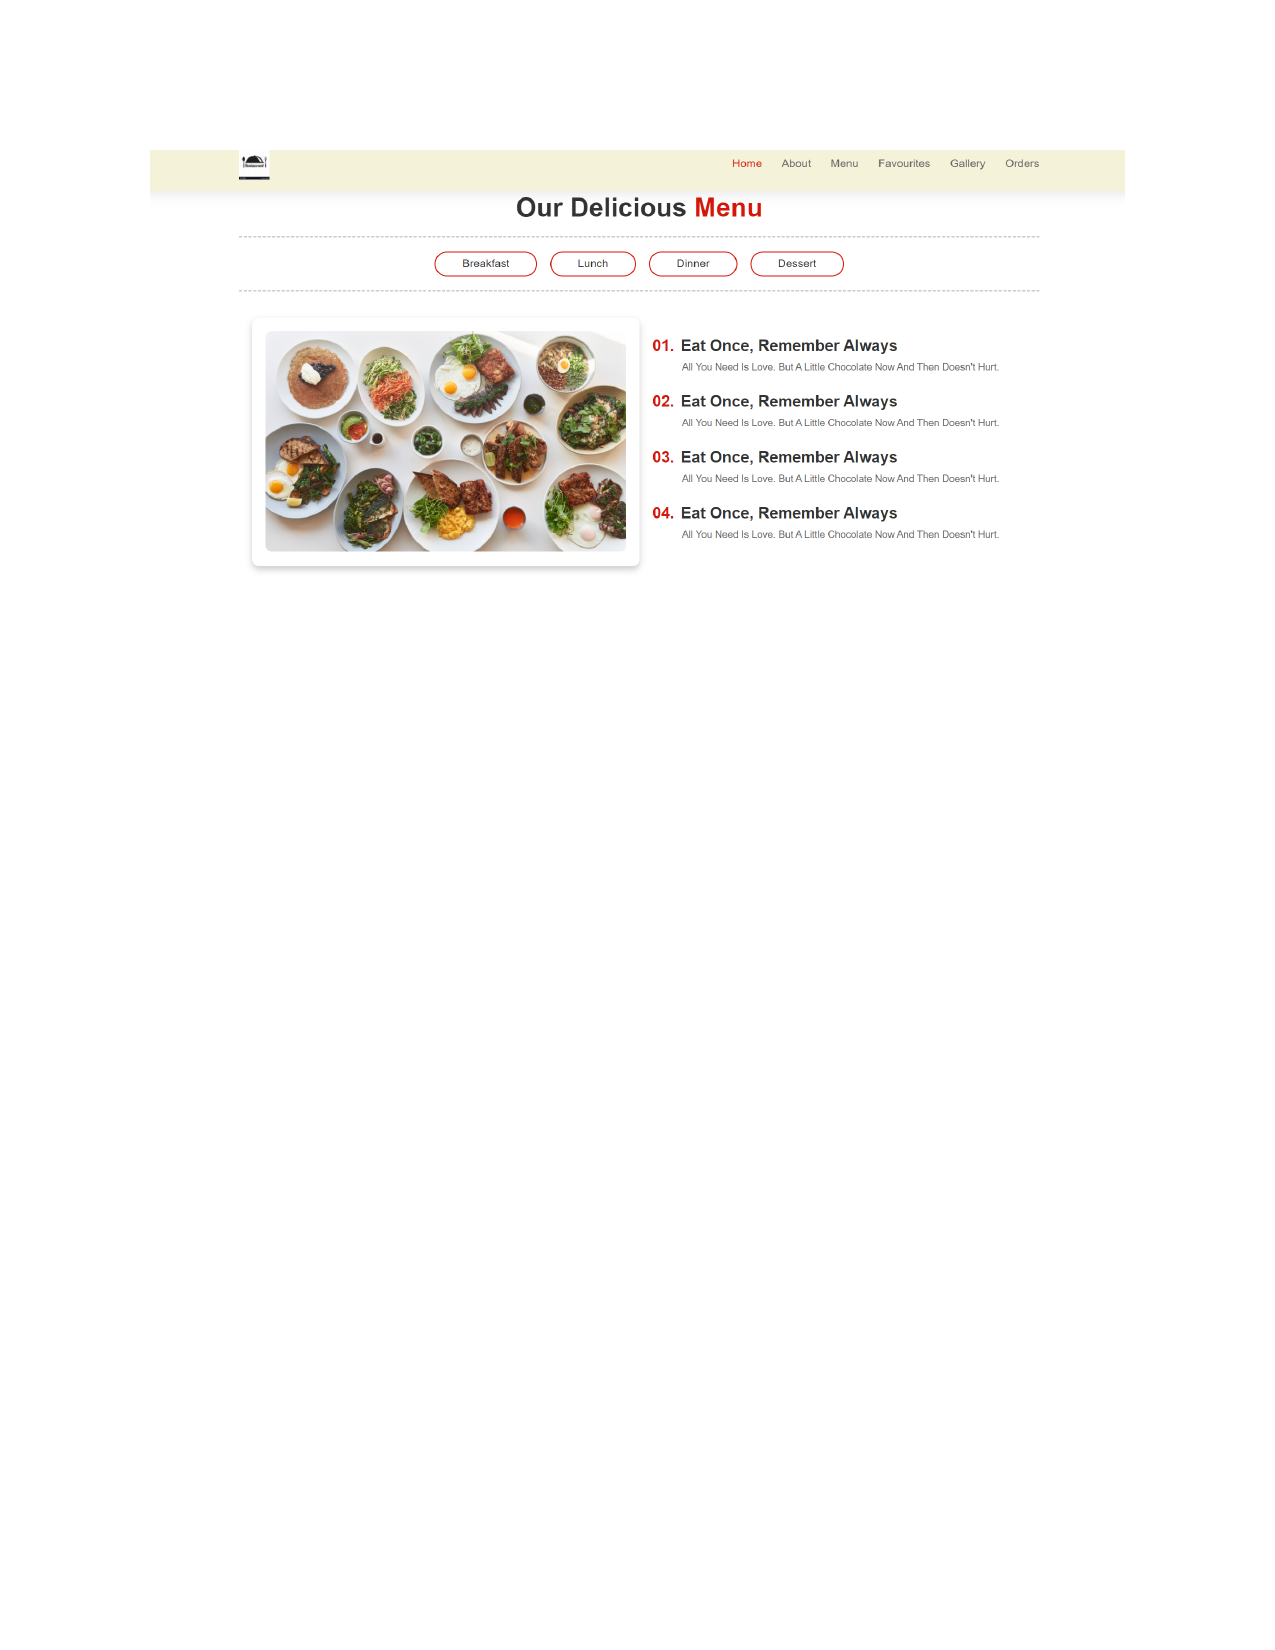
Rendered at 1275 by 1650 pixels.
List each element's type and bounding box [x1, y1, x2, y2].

picture [150, 150, 1125, 616]
